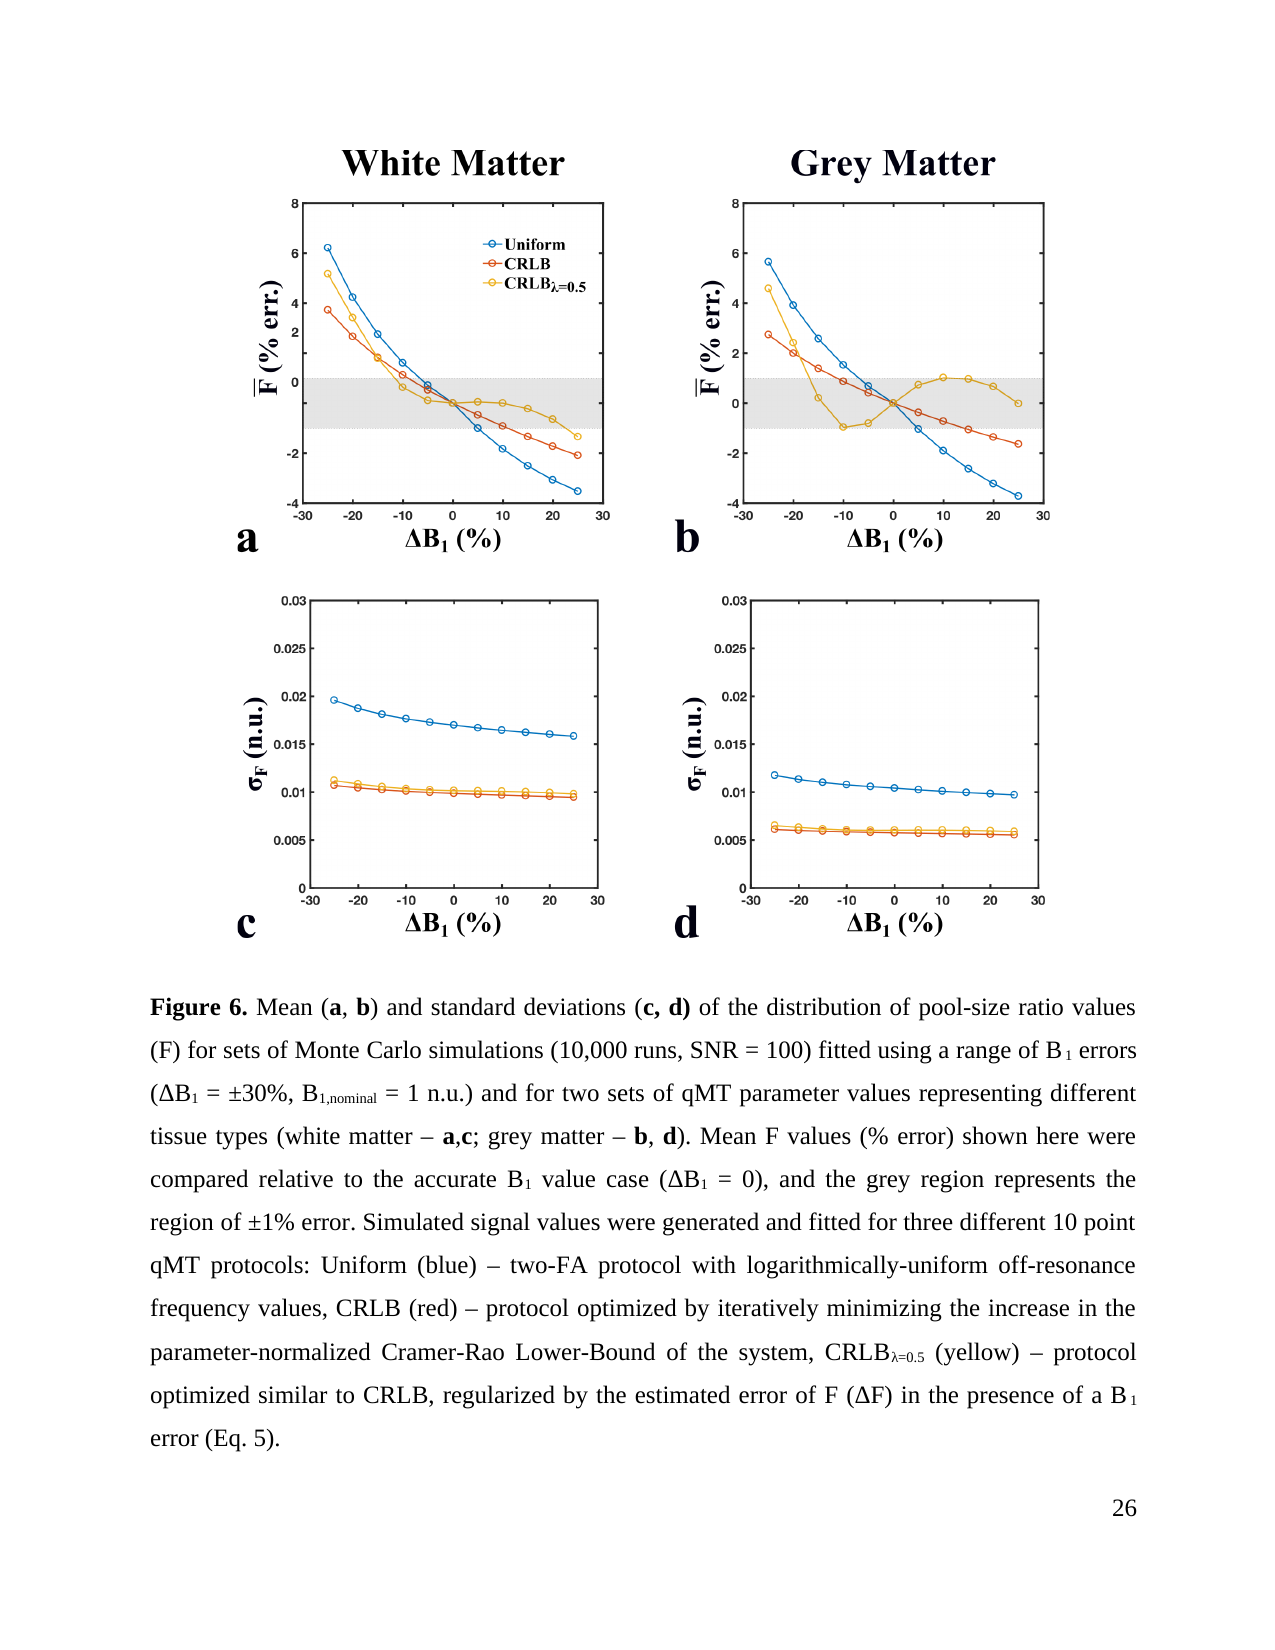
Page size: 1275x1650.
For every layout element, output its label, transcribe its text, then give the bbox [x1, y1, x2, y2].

text Figure 6. Mean (a, b) and standard deviations (c, d) of the distribution of pool-size ratio values (F) for sets of Monte Carlo simulations (10,000 runs, SNR = 100) fitted using a range of B1 errors (ΔB1 = ±30%, B1,nominal = 1 n.u.) and for two sets of qMT parameter values representing different tissue types (white matter – a,c; grey matter – b, d). Mean F values (% error) shown here were compared relative to the accurate B1 value case (ΔB1 = 0), and the grey region represents the region of ±1% error. Simulated signal values were generated and fitted for three different 10 point qMT protocols: Uniform (blue) – two-FA protocol with logarithmically-uniform off-resonance frequency values, CRLB (red) – protocol optimized by iteratively minimizing the increase in the parameter-normalized Cramer-Rao Lower-Bound of the system, CRLBλ=0.5 (yellow) – protocol optimized similar to CRLB, regularized by the estimated error of F (ΔF) in the presence of a B1 error (Eq. 5). [150, 992, 1137, 1452]
picture [237, 150, 1050, 938]
